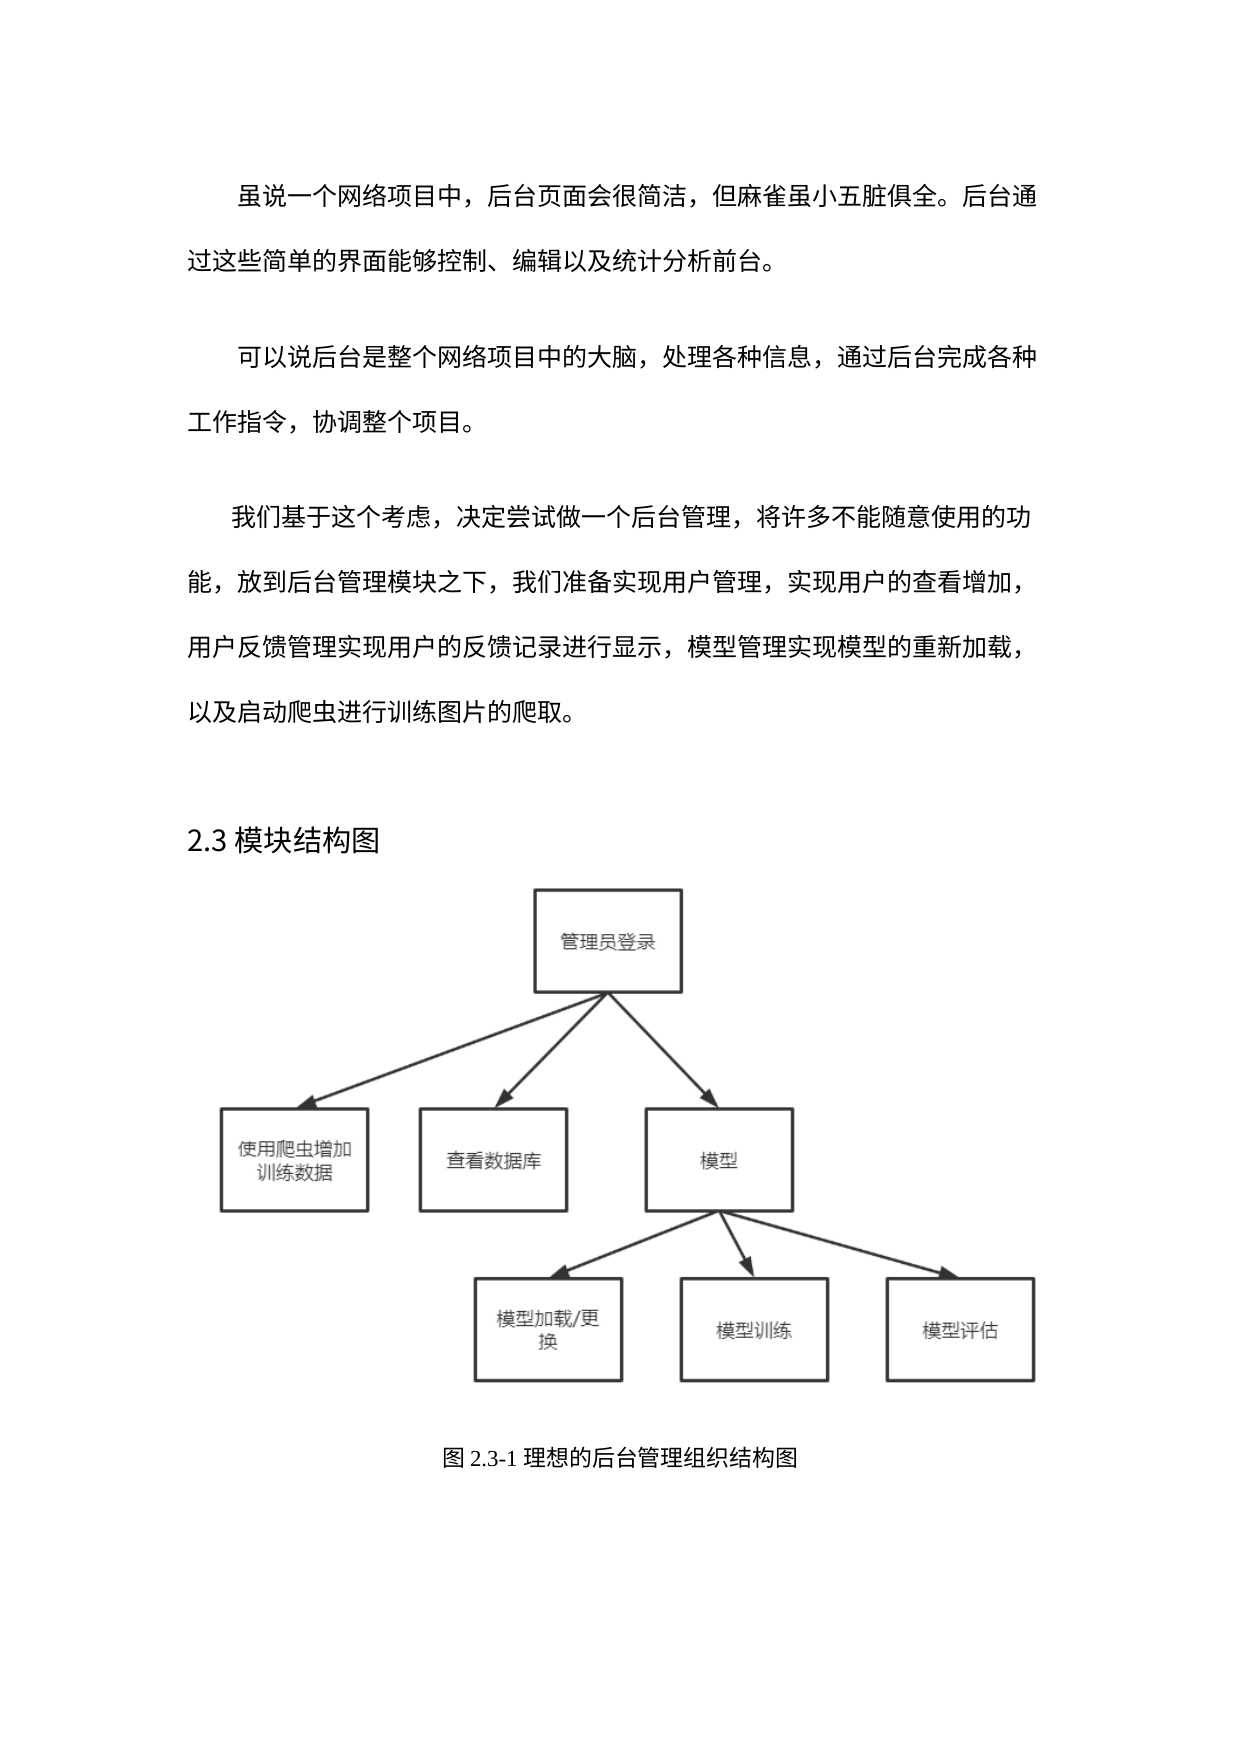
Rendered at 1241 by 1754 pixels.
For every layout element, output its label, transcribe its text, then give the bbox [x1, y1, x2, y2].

text 可以说后台是整个网络项目中的大脑，处理各种信息，通过后台完成各种工作指令，协调整个项目。 [187, 323, 1053, 453]
picture [187, 871, 1053, 1414]
text 虽说一个网络项目中，后台页面会很简洁，但麻雀虽小五脏俱全。后台通过这些简单的界面能够控制、编辑以及统计分析前台。 [187, 162, 1053, 292]
text 图2.3-1 理想的后台管理组织结构图 [187, 1424, 1053, 1489]
text 我们基于这个考虑，决定尝试做一个后台管理，将许多不能随意使用的功能，放到后台管理模块之下，我们准备实现用户管理，实现用户的查看增加，用户反馈管理实现用户的反馈记录进行显示，模型管理实现模型的重新加载，以及启动爬虫进行训练图片的爬取。 [187, 483, 1053, 743]
text 2.3 模块结构图 [187, 806, 1053, 871]
